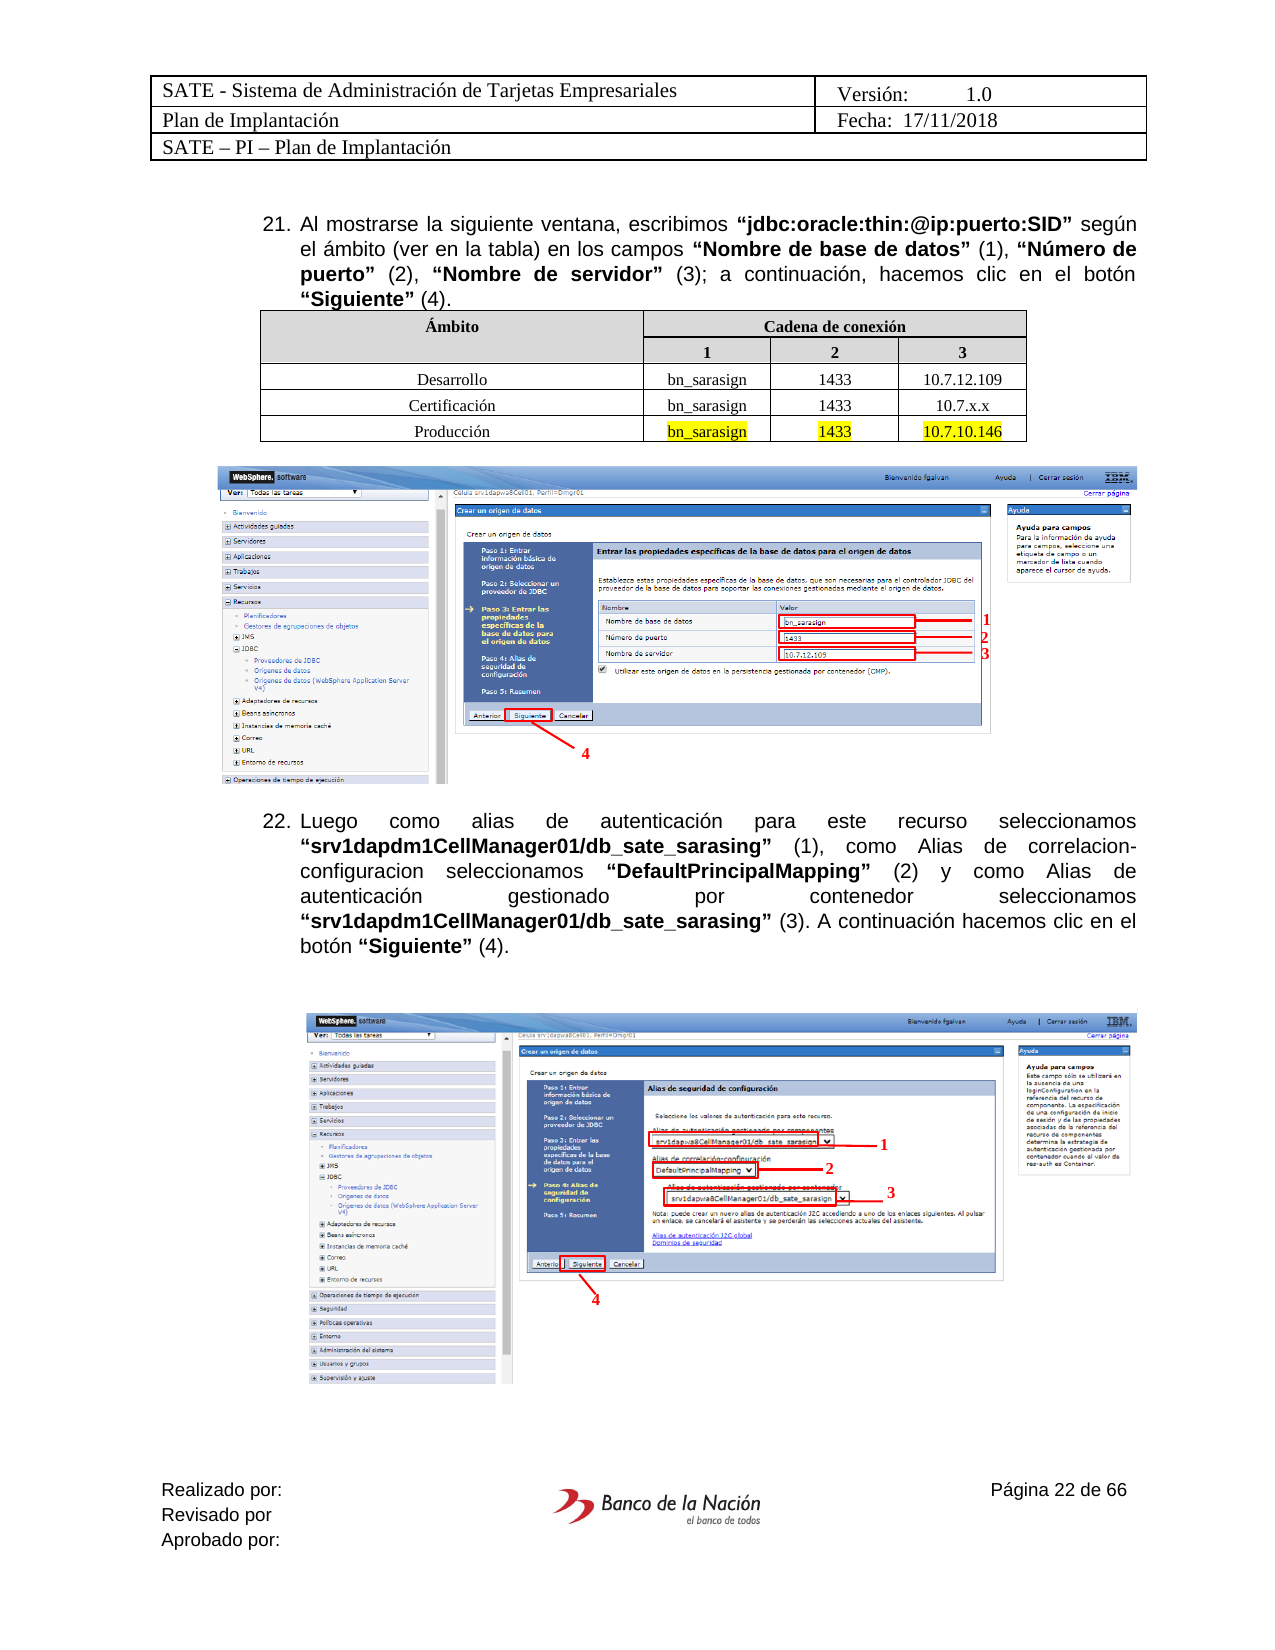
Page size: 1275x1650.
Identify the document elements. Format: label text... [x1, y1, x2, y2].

table_cell Certificación [261, 390, 643, 414]
table_cell Desarrollo [261, 364, 643, 388]
table_cell 1433 [771, 416, 898, 441]
table_cell 1 [644, 338, 770, 362]
table_cell 10.7.x.x [899, 390, 1026, 414]
table_cell bn_sarasign [644, 416, 770, 441]
table_cell 1433 [771, 364, 898, 388]
list Al mostrarse la siguiente ventana, escribimos “jdbc:oracle:thin:@ip:puerto:SID” según el ámbito (ver en la tabla) en los campos “Nombre de base de datos” (1), “Número de puerto” (2), “Nombre de servidor” (3); a continuación, hacemos clic en el botón “Siguiente” (4). [262, 210, 1137, 310]
list Luego como alias de autenticación para este recurso seleccionamos “srv1dapdm1CellManager01/db_sate_sarasing” (1), como Alias de correlacion-configuracion seleccionamos “DefaultPrincipalMapping” (2) y como Alias de autenticación gestionado por contenedor seleccionamos “srv1dapdm1CellManager01/db_sate_sarasing” (3). A continuación hacemos clic en el botón “Siguiente” (4). [262, 808, 1137, 958]
table_cell 10.7.10.146 [899, 416, 1026, 441]
table_cell 1433 [771, 390, 898, 414]
picture [217, 466, 1138, 784]
table_header Cadena de conexión [644, 311, 1026, 336]
table_cell 10.7.12.109 [899, 364, 1026, 388]
picture [306, 1008, 1138, 1384]
table_cell bn_sarasign [644, 364, 770, 388]
table_cell Producción [261, 416, 643, 441]
table_cell bn_sarasign [644, 390, 770, 414]
picture [536, 1479, 790, 1546]
table_cell 3 [899, 338, 1026, 362]
table_header Ámbito [261, 311, 643, 362]
table_cell 2 [771, 338, 898, 362]
